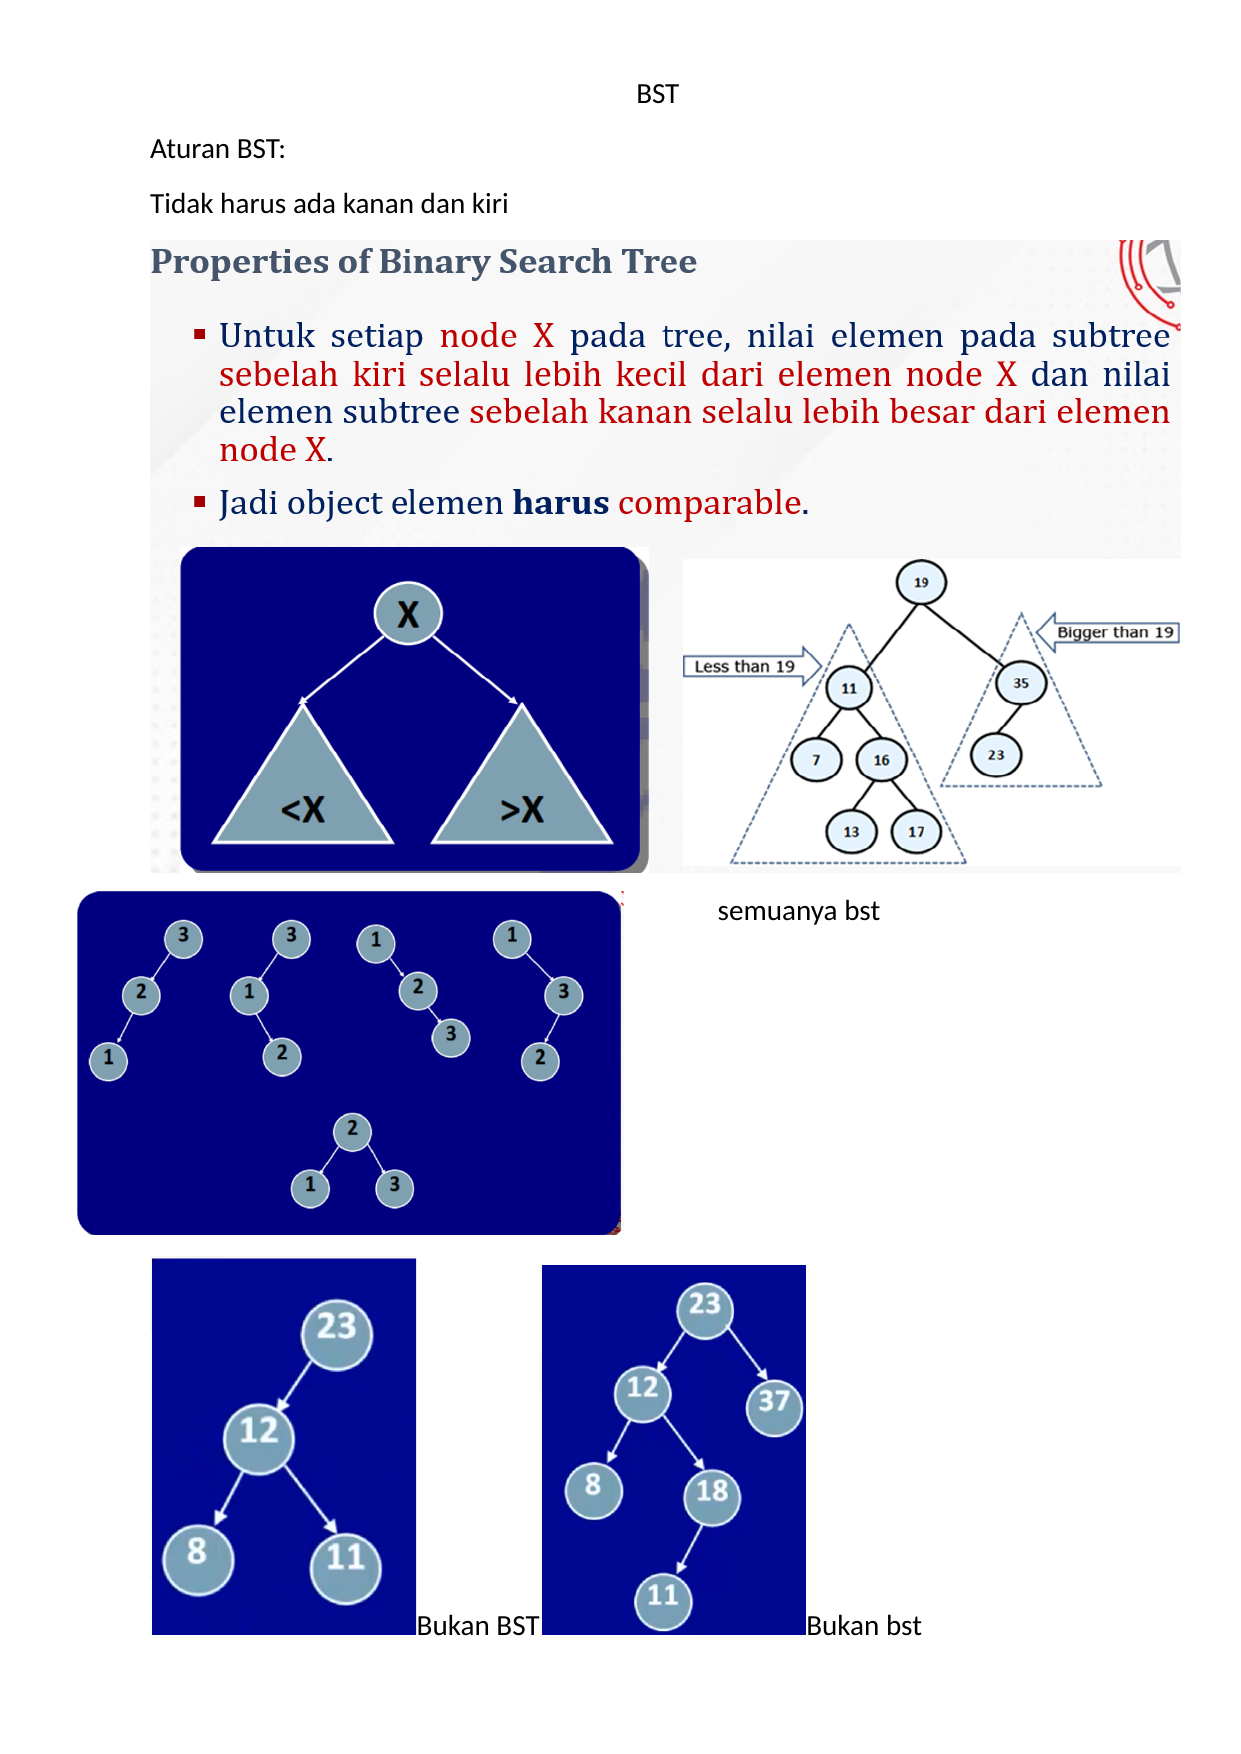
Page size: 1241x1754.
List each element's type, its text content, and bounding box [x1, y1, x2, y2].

text semuanya bst [624, 892, 1165, 927]
picture [539, 1265, 806, 1635]
text Aturan BST: [150, 130, 1165, 166]
picture [75, 891, 624, 1235]
text Tidak harus ada kanan dan kiri [150, 185, 1165, 221]
text BST [150, 75, 1165, 111]
picture [150, 1256, 417, 1635]
picture [150, 240, 1181, 873]
